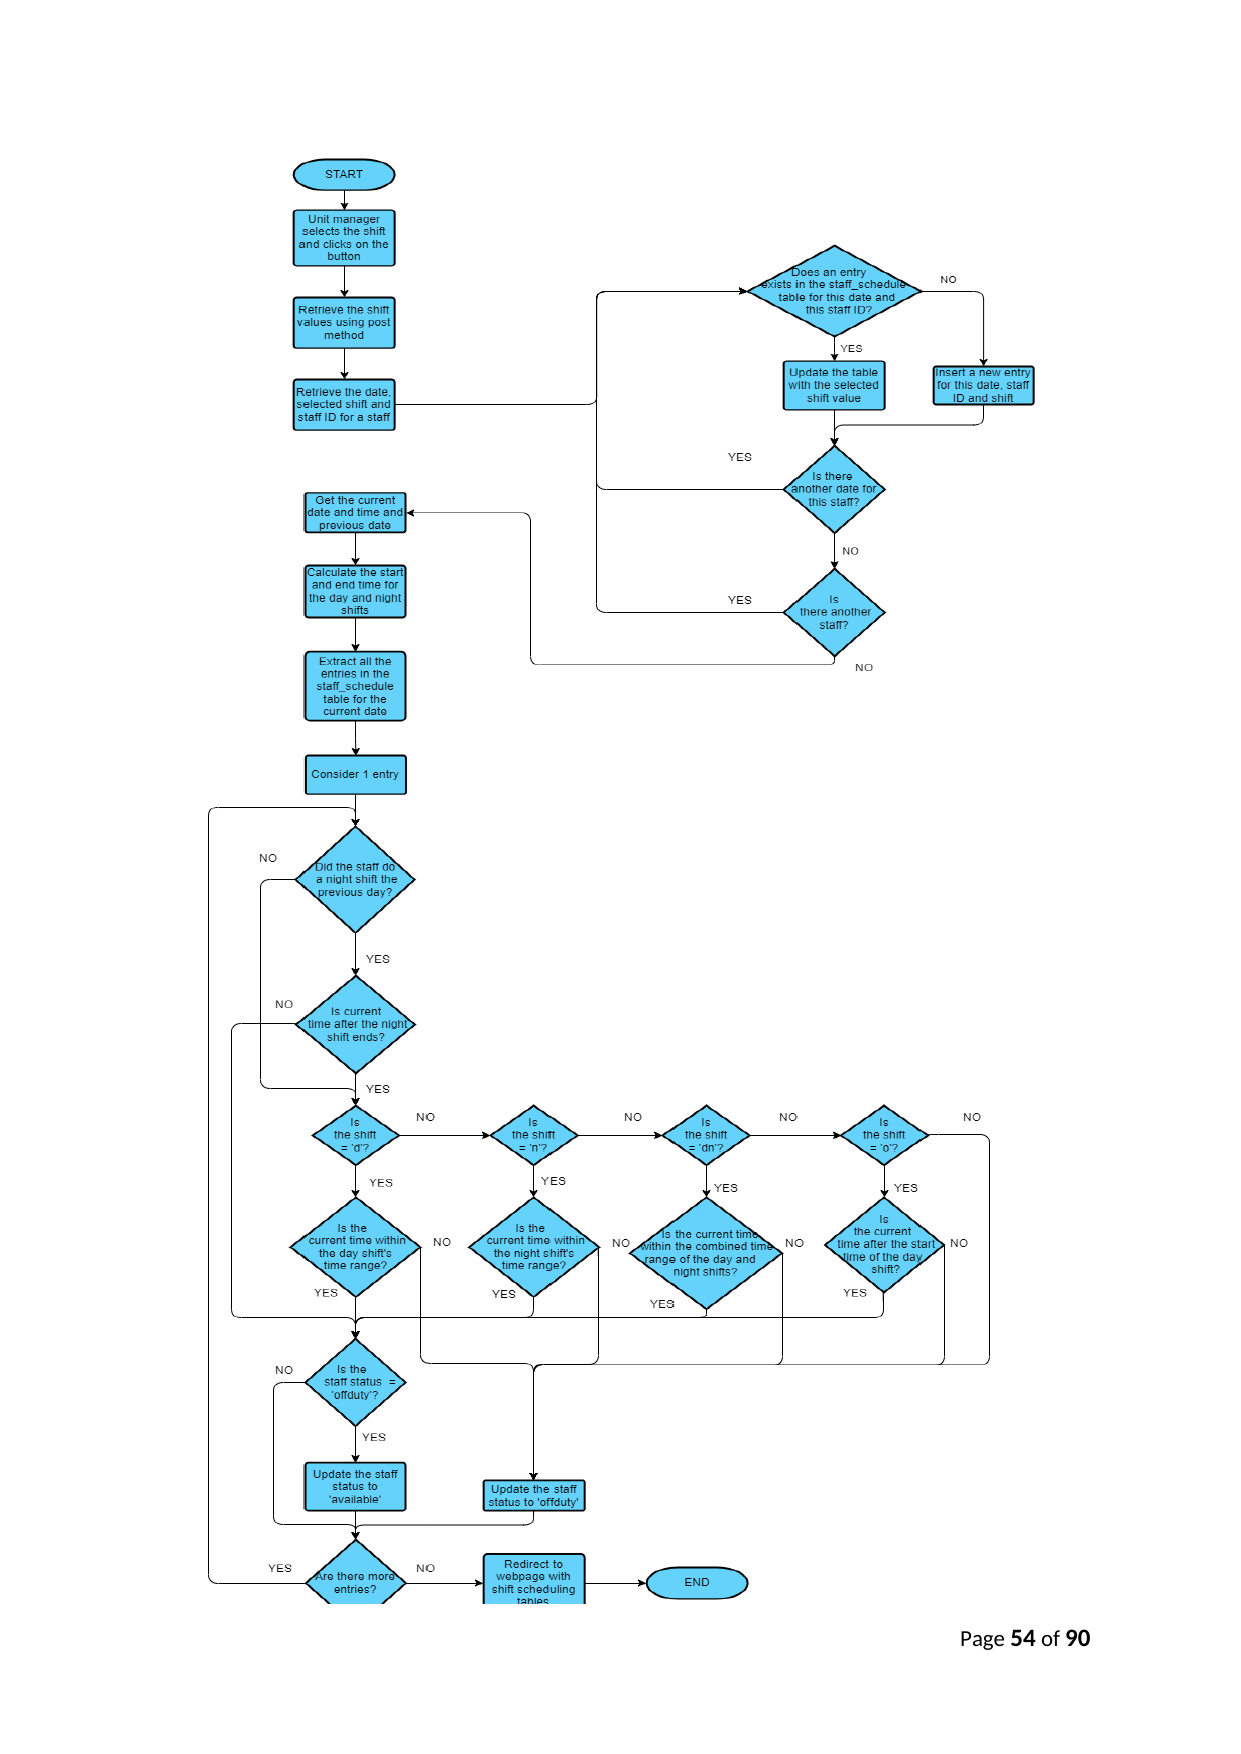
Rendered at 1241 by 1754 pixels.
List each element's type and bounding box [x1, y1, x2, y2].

picture [195, 150, 1045, 1604]
